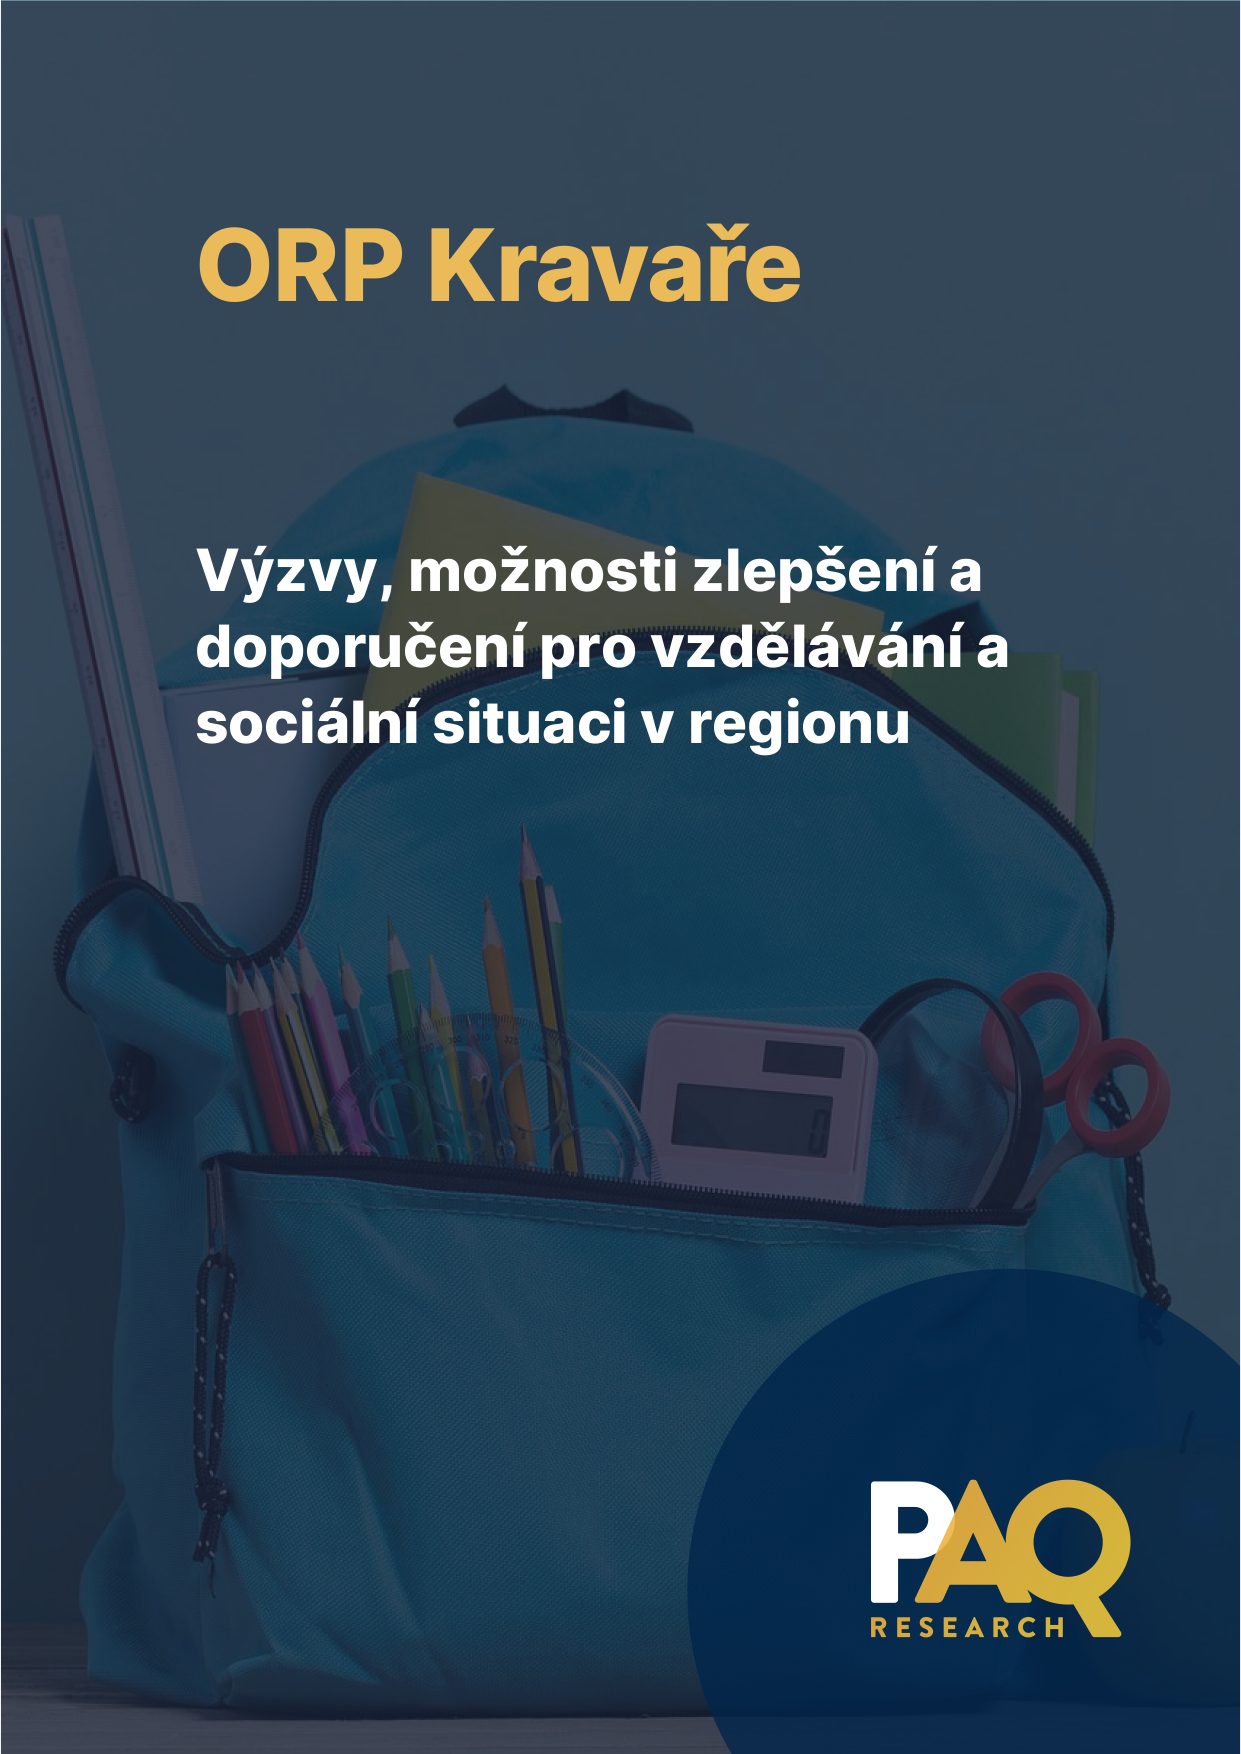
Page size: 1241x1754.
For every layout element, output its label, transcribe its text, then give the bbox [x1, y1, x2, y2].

text ORP Kravaře [195, 205, 1045, 326]
text Výzvy, možnosti zlepšení a doporučení pro vzdělávání a sociální situaci v regionu [195, 534, 1045, 758]
picture [0, 0, 1241, 1754]
